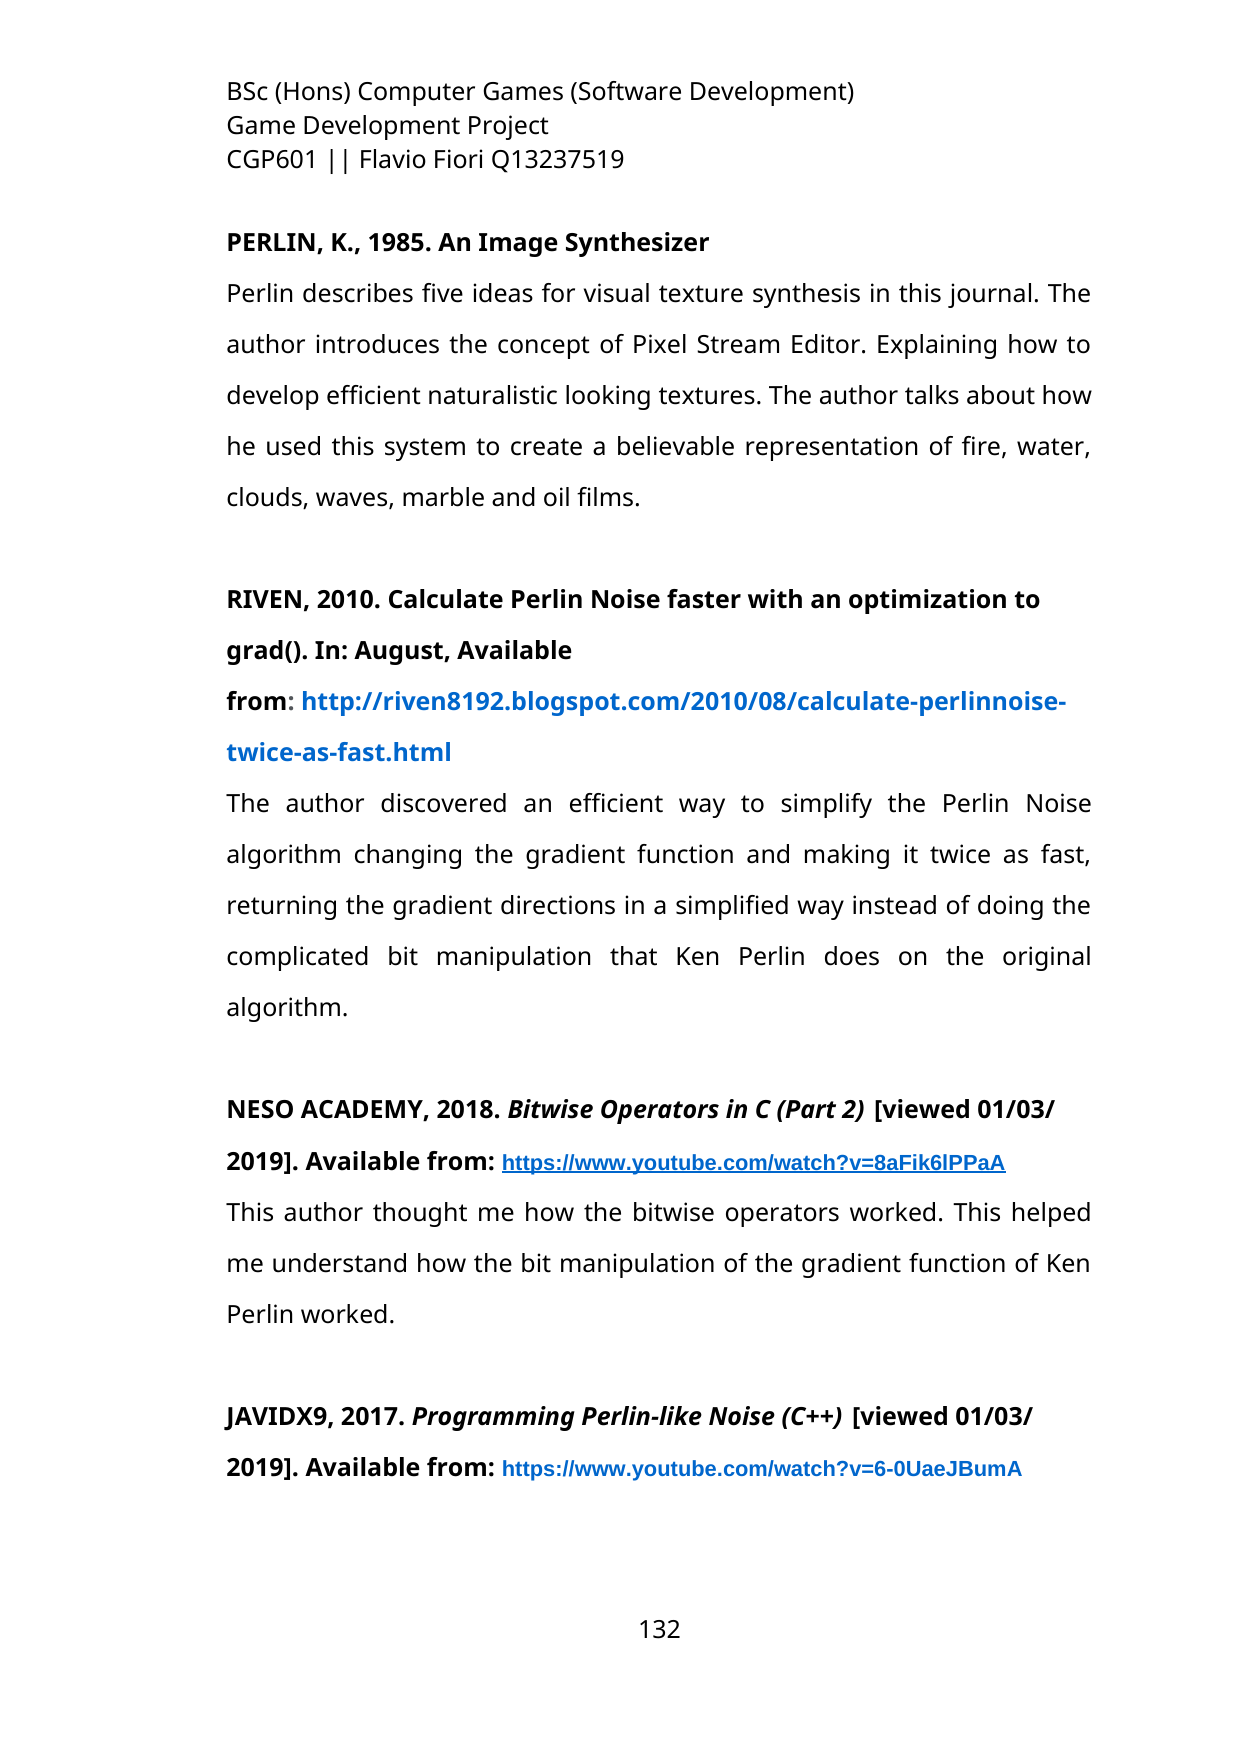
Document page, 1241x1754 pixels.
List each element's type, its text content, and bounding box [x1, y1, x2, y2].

text PERLIN, K., 1985. An Image Synthesizer [226, 224, 1092, 258]
text Perlin describes five ideas for visual texture synthesis in this journal. The author introduces the concept of Pixel Stream Editor. Explaining how to develop efficient naturalistic looking textures. The author talks about how he used this system to create a believable representation of fire, water, clouds, waves, marble and oil films. [226, 276, 1092, 514]
text NESO ACADEMY, 2018. Bitwise Operators in C (Part 2) [viewed 01/03/ 2019]. Available from: https://www.youtube.com/watch?v=8aFik6lPPaA [226, 1092, 1092, 1177]
text JAVIDX9, 2017. Programming Perlin-like Noise (C++) [viewed 01/03/ 2019]. Available from: https://www.youtube.com/watch?v=6-0UaeJBumA [226, 1398, 1092, 1483]
text The author discovered an efficient way to simplify the Perlin Noise algorithm changing the gradient function and making it twice as fast, returning the gradient directions in a simplified way instead of doing the complicated bit manipulation that Ken Perlin does on the original algorithm. [226, 786, 1092, 1024]
text This author thought me how the bitwise operators worked. This helped me understand how the bit manipulation of the gradient function of Ken Perlin worked. [226, 1194, 1092, 1330]
text RIVEN, 2010. Calculate Perlin Noise faster with an optimization to grad(). In: August, Available from: http://riven8192.blogspot.com/2010/08/calculate-perlinnoise-twice-as-fast.html [226, 582, 1092, 769]
